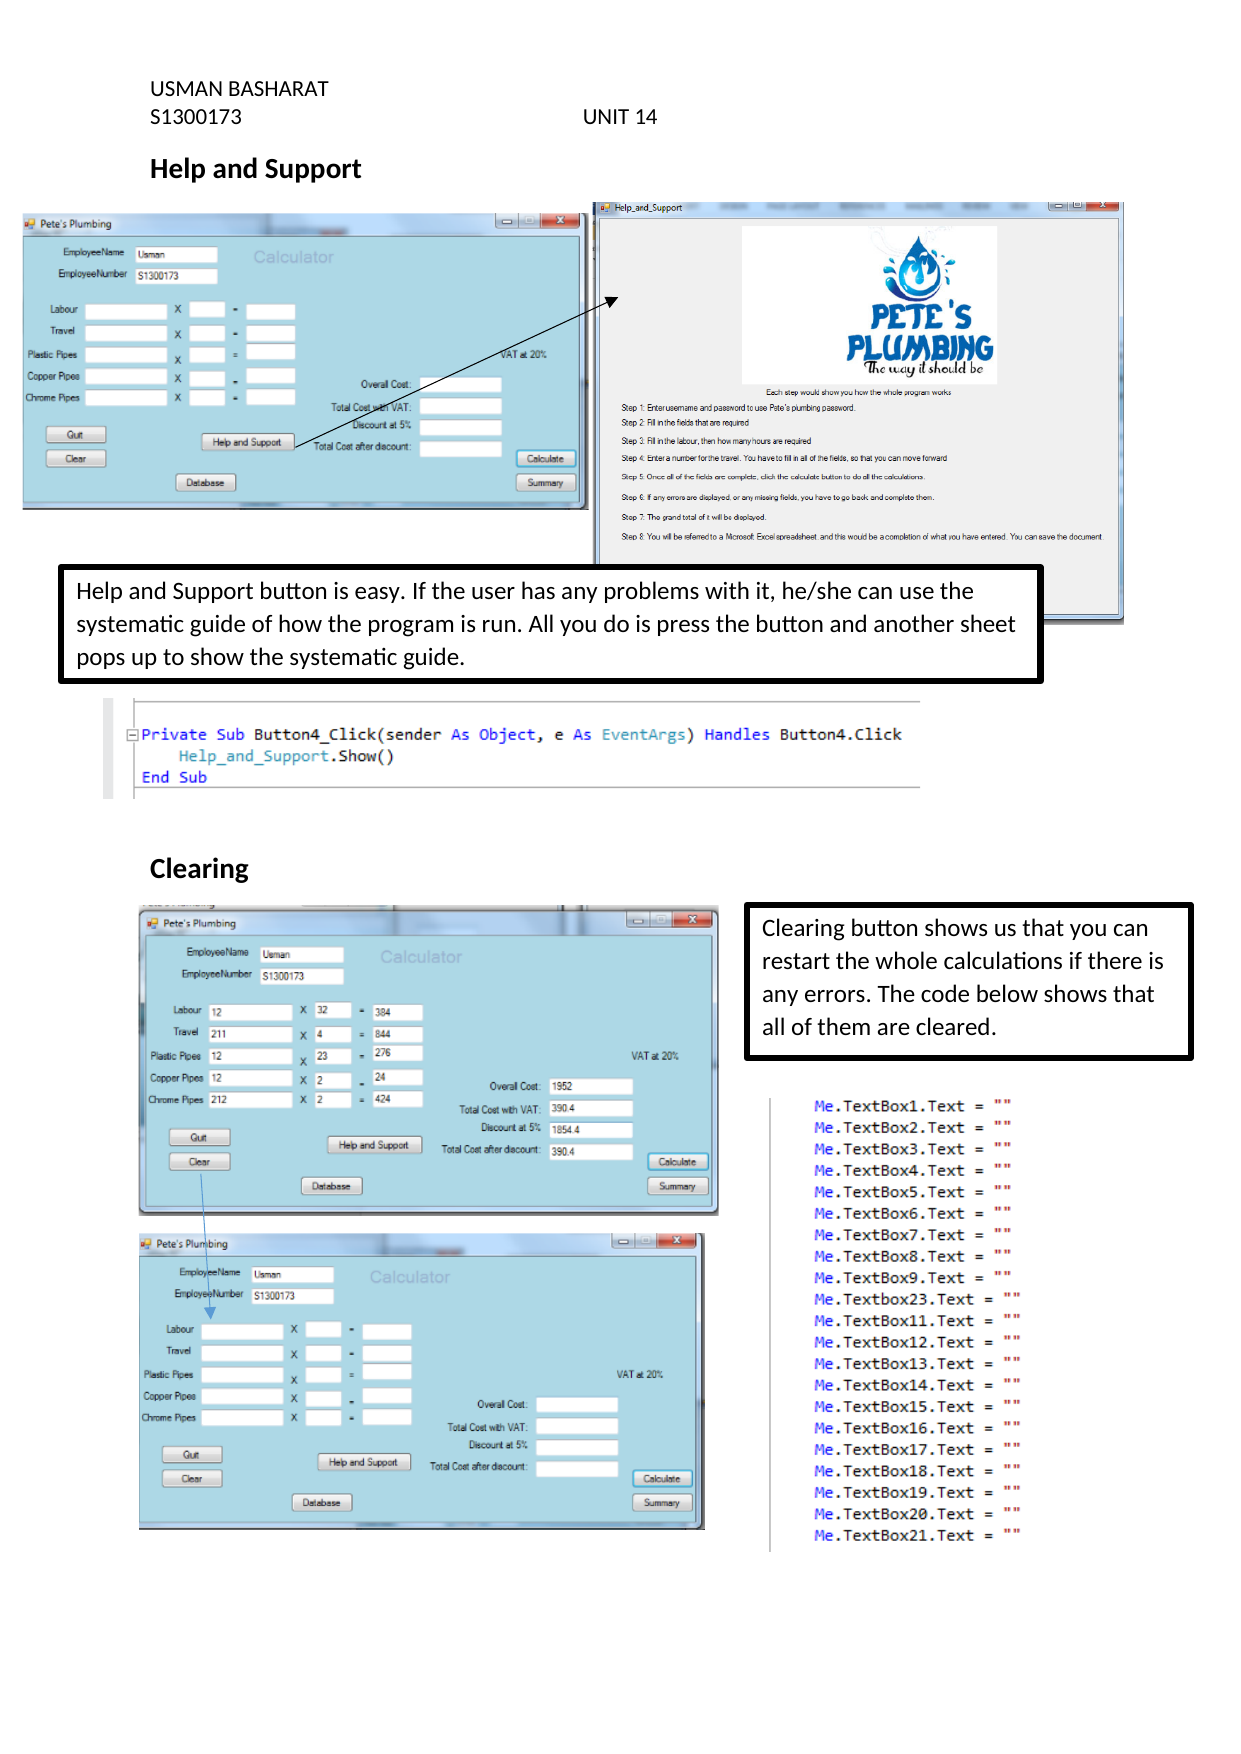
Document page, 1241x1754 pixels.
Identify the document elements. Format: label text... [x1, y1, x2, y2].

picture [22, 213, 589, 510]
picture [139, 1233, 705, 1530]
picture [757, 1098, 1035, 1552]
picture [103, 698, 921, 799]
picture [138, 905, 719, 1216]
text Help and Support [150, 150, 1090, 186]
text Clearing [150, 850, 1090, 886]
picture [592, 202, 1124, 625]
